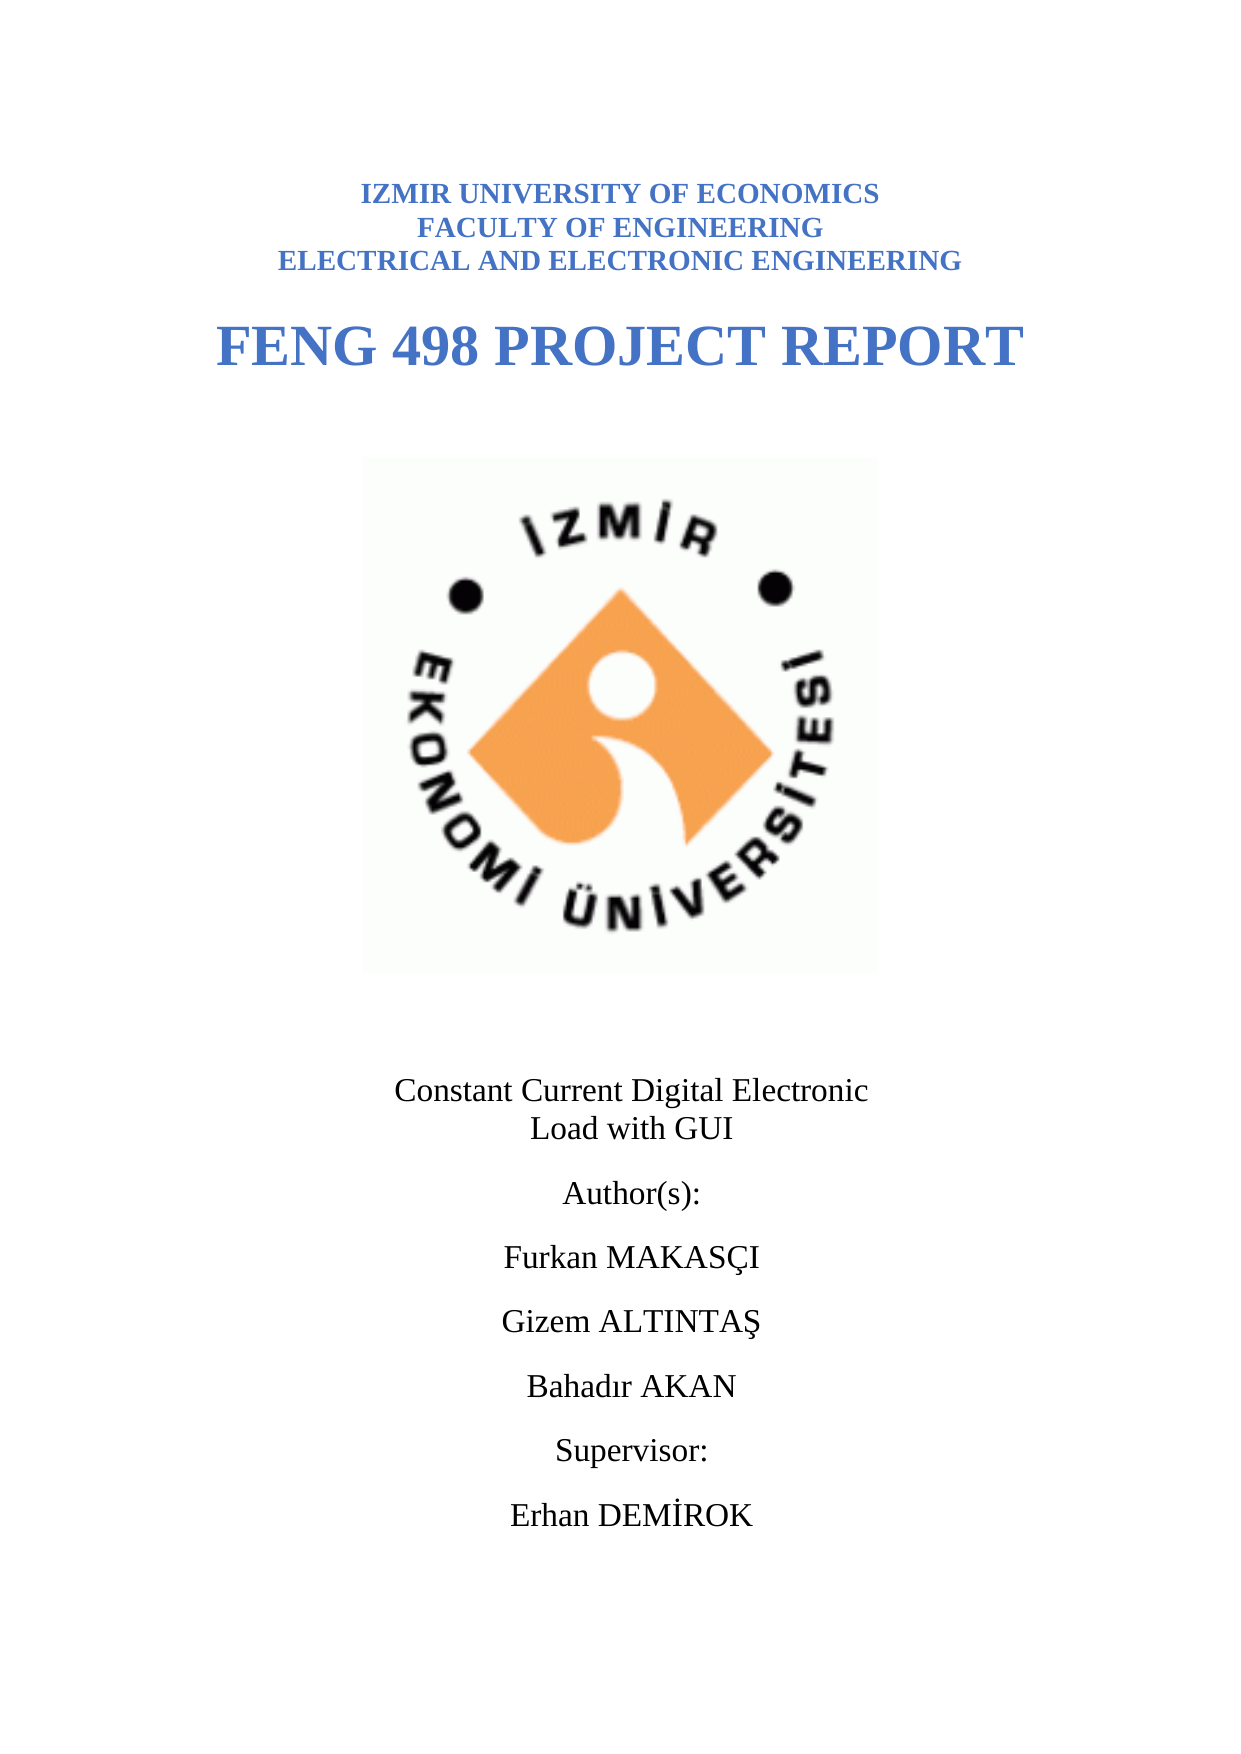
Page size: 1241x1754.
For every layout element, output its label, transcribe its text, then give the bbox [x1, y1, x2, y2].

text FENG 498 PROJECT REPORT [148, 311, 1093, 378]
text Constant Current Digital Electronic Load with GUI [388, 1070, 874, 1147]
text FACULTY OF ENGINEERING [148, 210, 1093, 243]
text Author(s): [388, 1173, 874, 1211]
text Furkan MAKASÇI [388, 1237, 874, 1276]
text Bahadır AKAN [388, 1366, 874, 1404]
text Supervisor: [388, 1430, 874, 1469]
text ELECTRICAL AND ELECTRONIC ENGINEERING [148, 243, 1093, 277]
text IZMIR UNIVERSITY OF ECONOMICS [148, 176, 1093, 210]
text Gizem ALTINTAŞ [388, 1302, 874, 1340]
text Erhan DEMİROK [388, 1495, 874, 1533]
